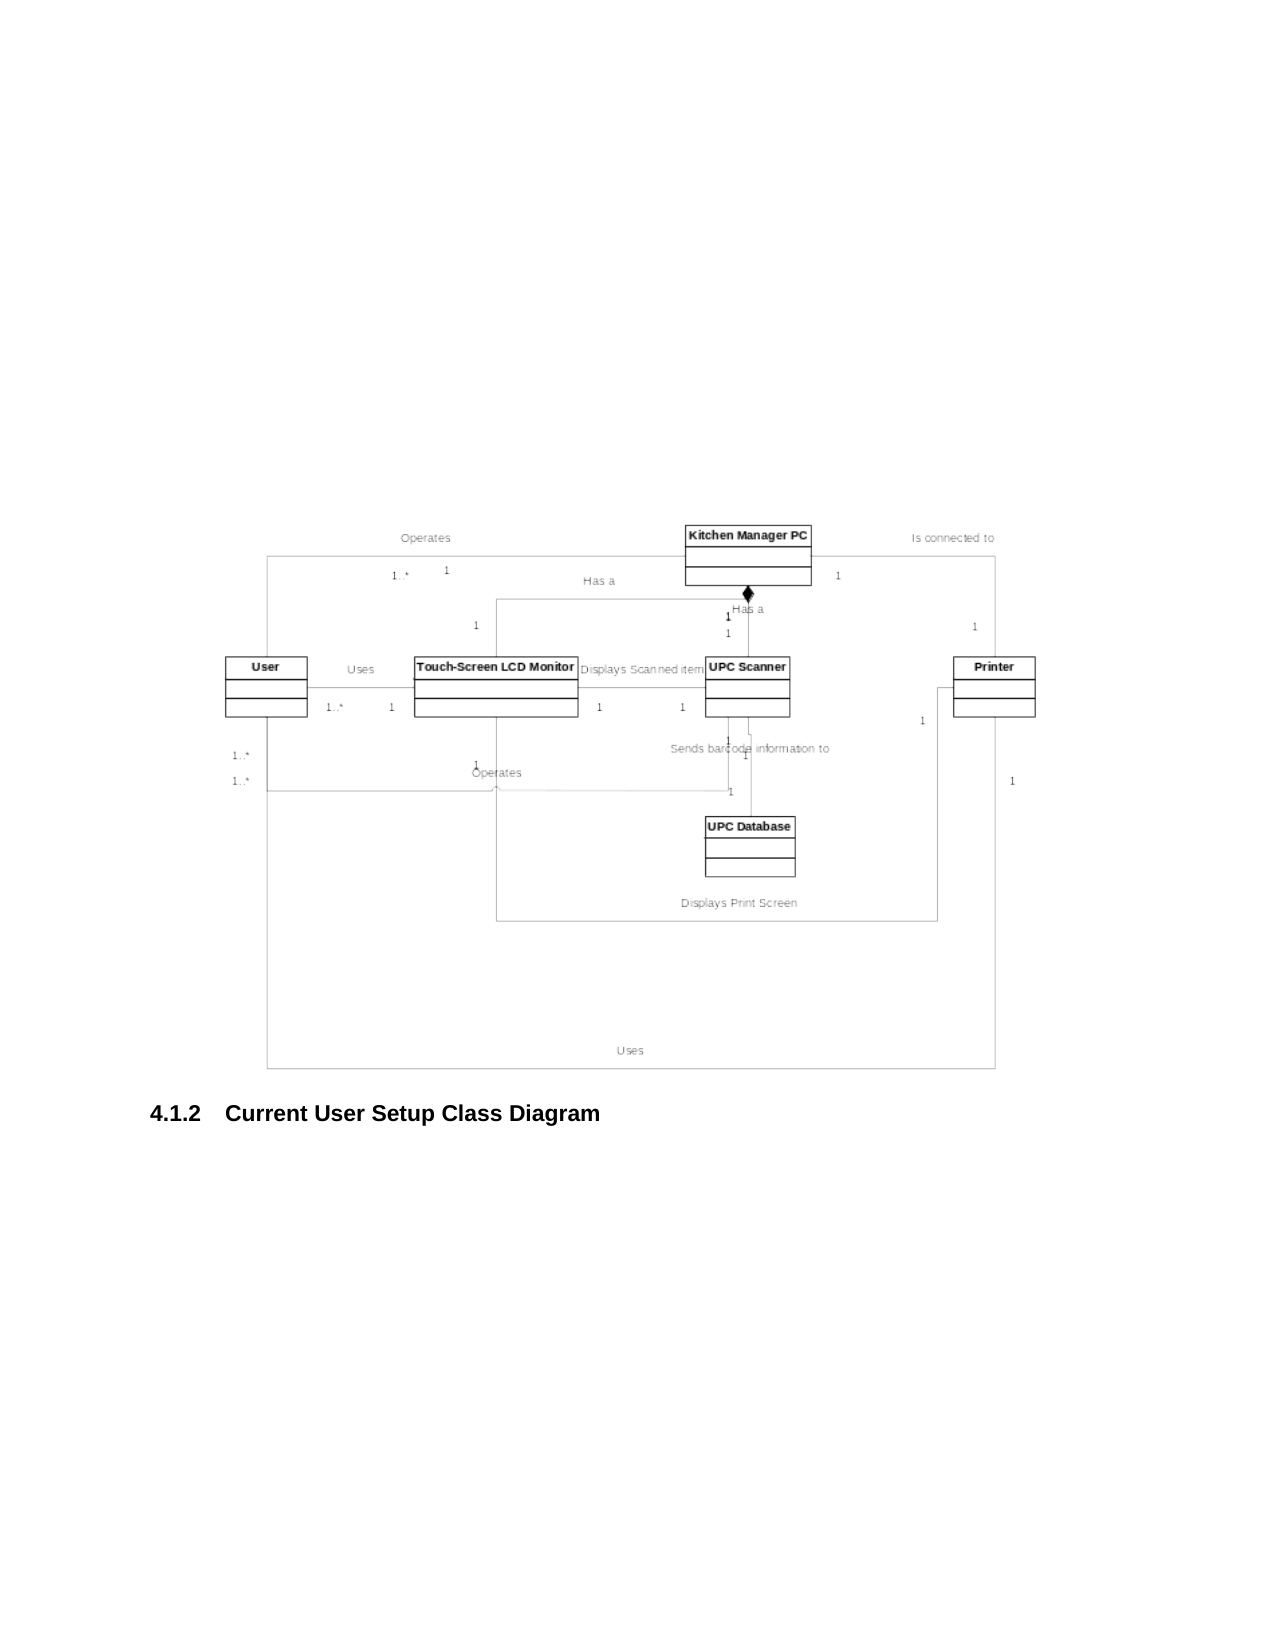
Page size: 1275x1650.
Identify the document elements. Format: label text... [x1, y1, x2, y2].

subtitle Current User Setup Class Diagram [150, 1100, 1125, 1126]
